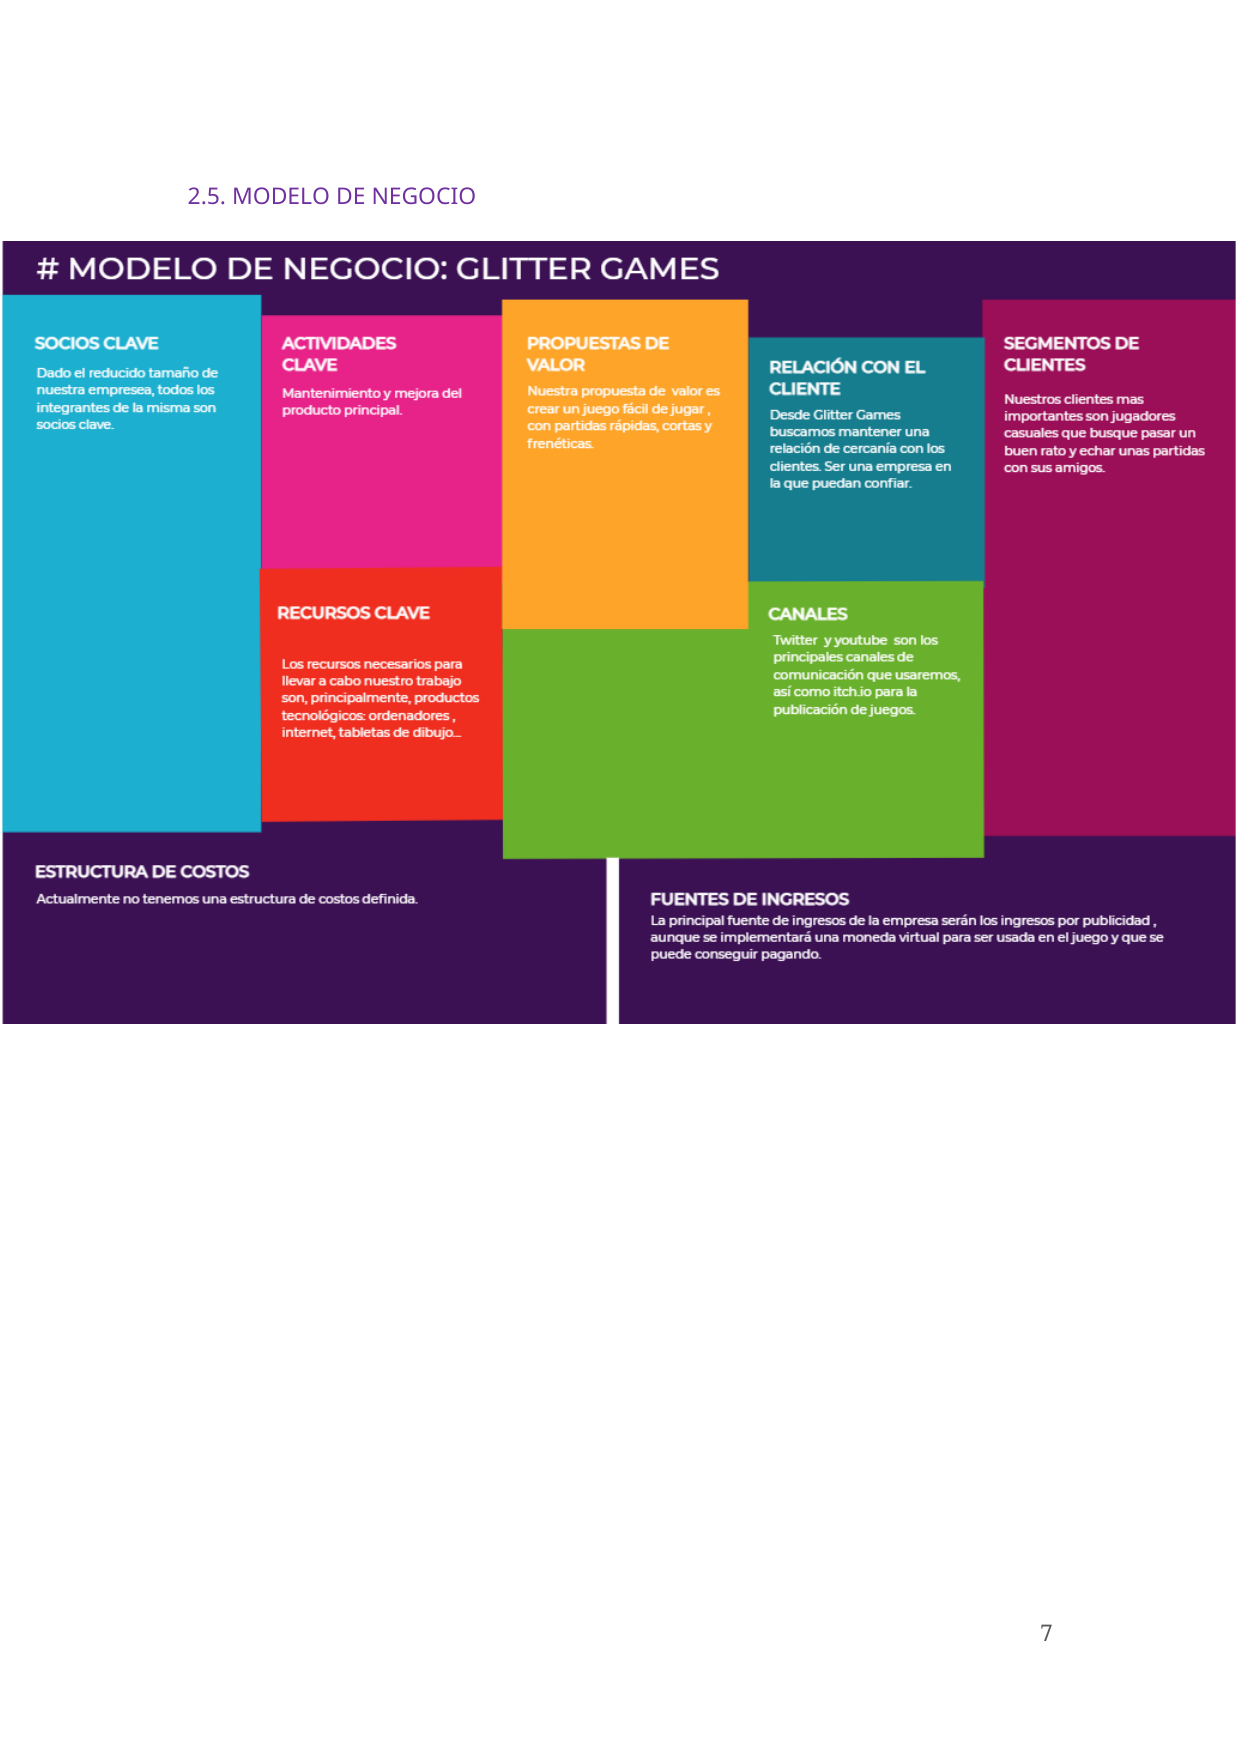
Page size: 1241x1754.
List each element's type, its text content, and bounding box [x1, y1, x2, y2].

subtitle 2.5. Modelo de negocio [187, 180, 1053, 211]
picture [1, 241, 1236, 1023]
